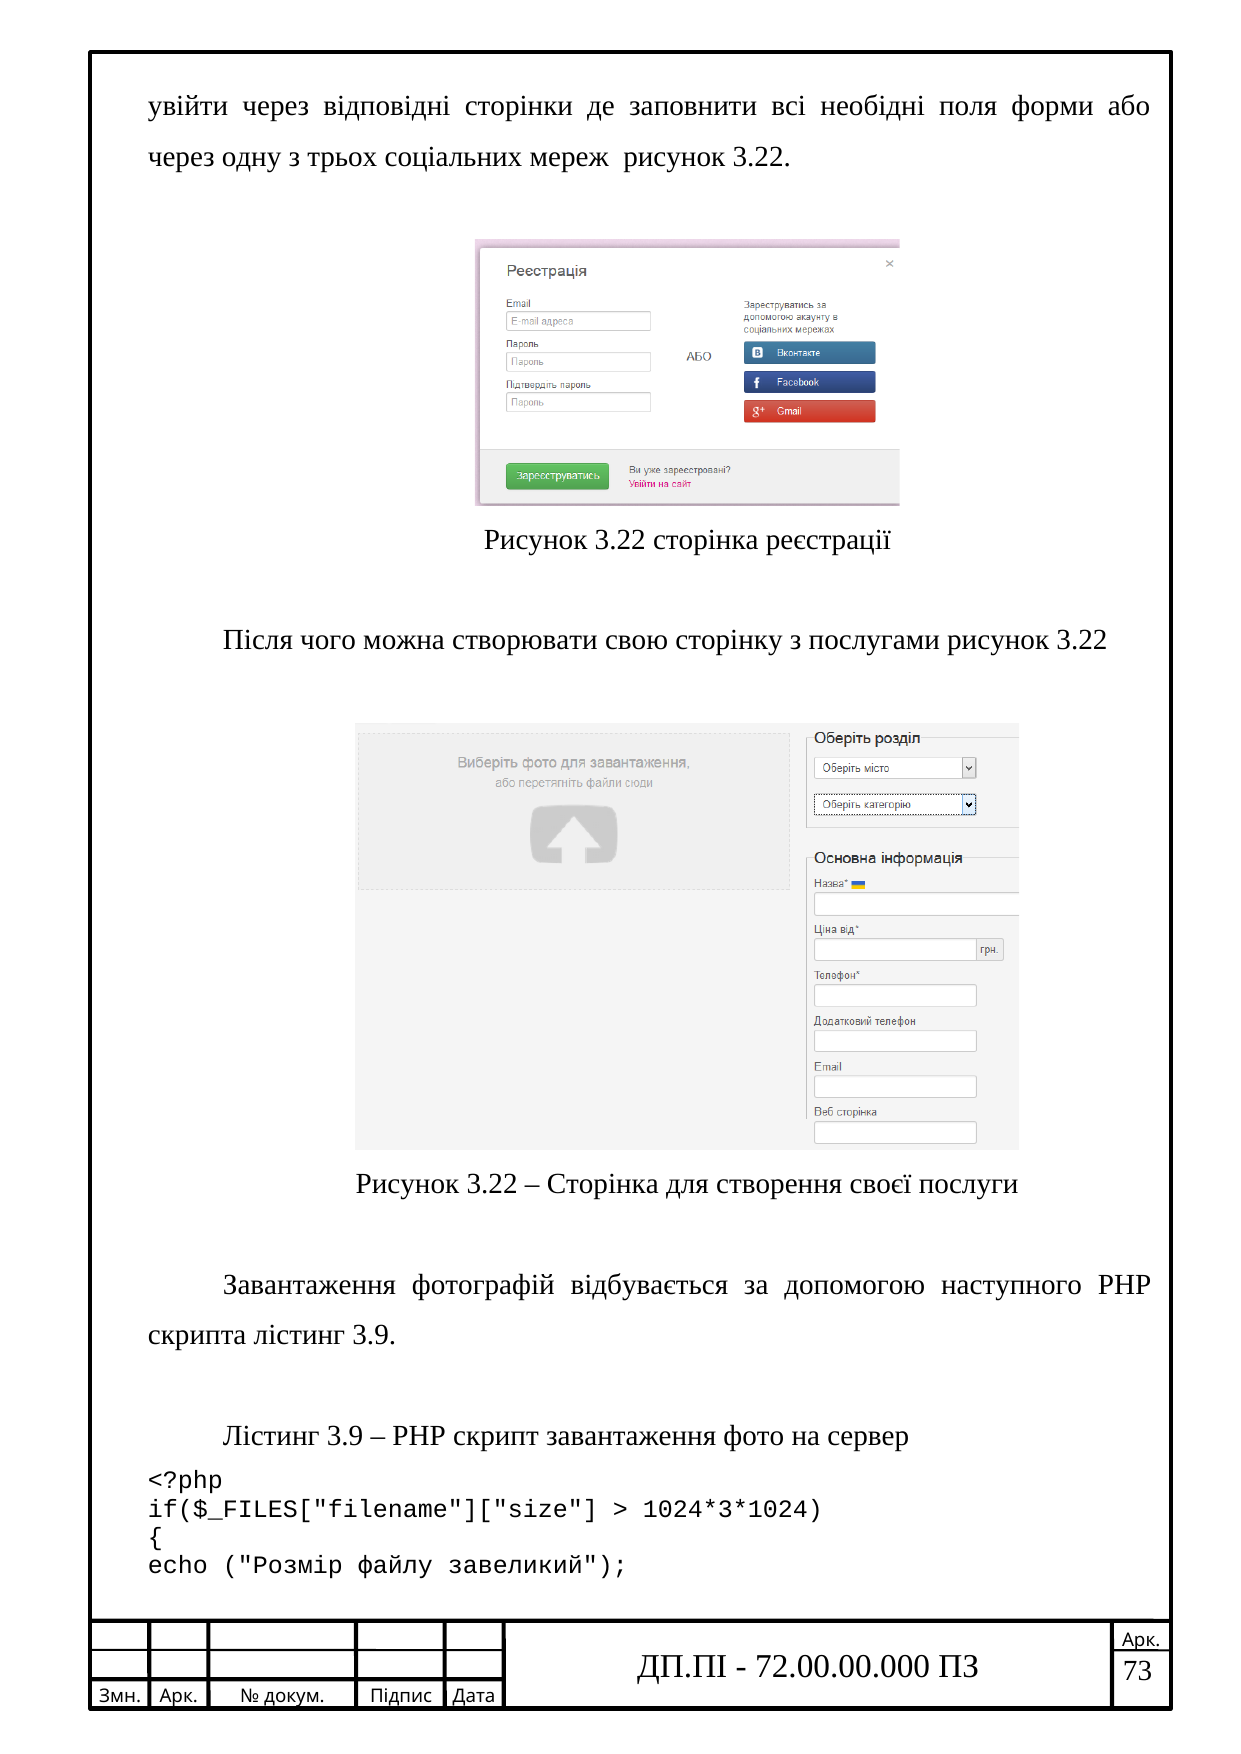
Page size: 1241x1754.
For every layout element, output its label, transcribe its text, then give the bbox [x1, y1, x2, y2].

picture [474, 239, 900, 506]
text if($_FILES["filename"]["size"] > 1024*3*1024) [148, 1496, 1152, 1525]
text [148, 88, 1152, 172]
text <?php [148, 1468, 1152, 1496]
text echo ("Розмір файлу завеликий"); [148, 1553, 1152, 1581]
text Лістинг 3.9 – РНР скрипт завантаження фото на сервер [148, 1418, 1152, 1451]
text Рисунок 3.22 сторінка реєстрації [148, 522, 1152, 555]
picture [355, 723, 1020, 1150]
text Рисунок 3.22 – Сторінка для створення своєї послуги [148, 1166, 1152, 1200]
text Після чого можна створювати свою сторінку з послугами рисунок 3.22 [148, 622, 1152, 656]
text Завантаження фотографій відбувається за допомогою наступного РНР скрипта лістинг 3.9. [148, 1267, 1152, 1351]
text { [148, 1525, 1152, 1553]
